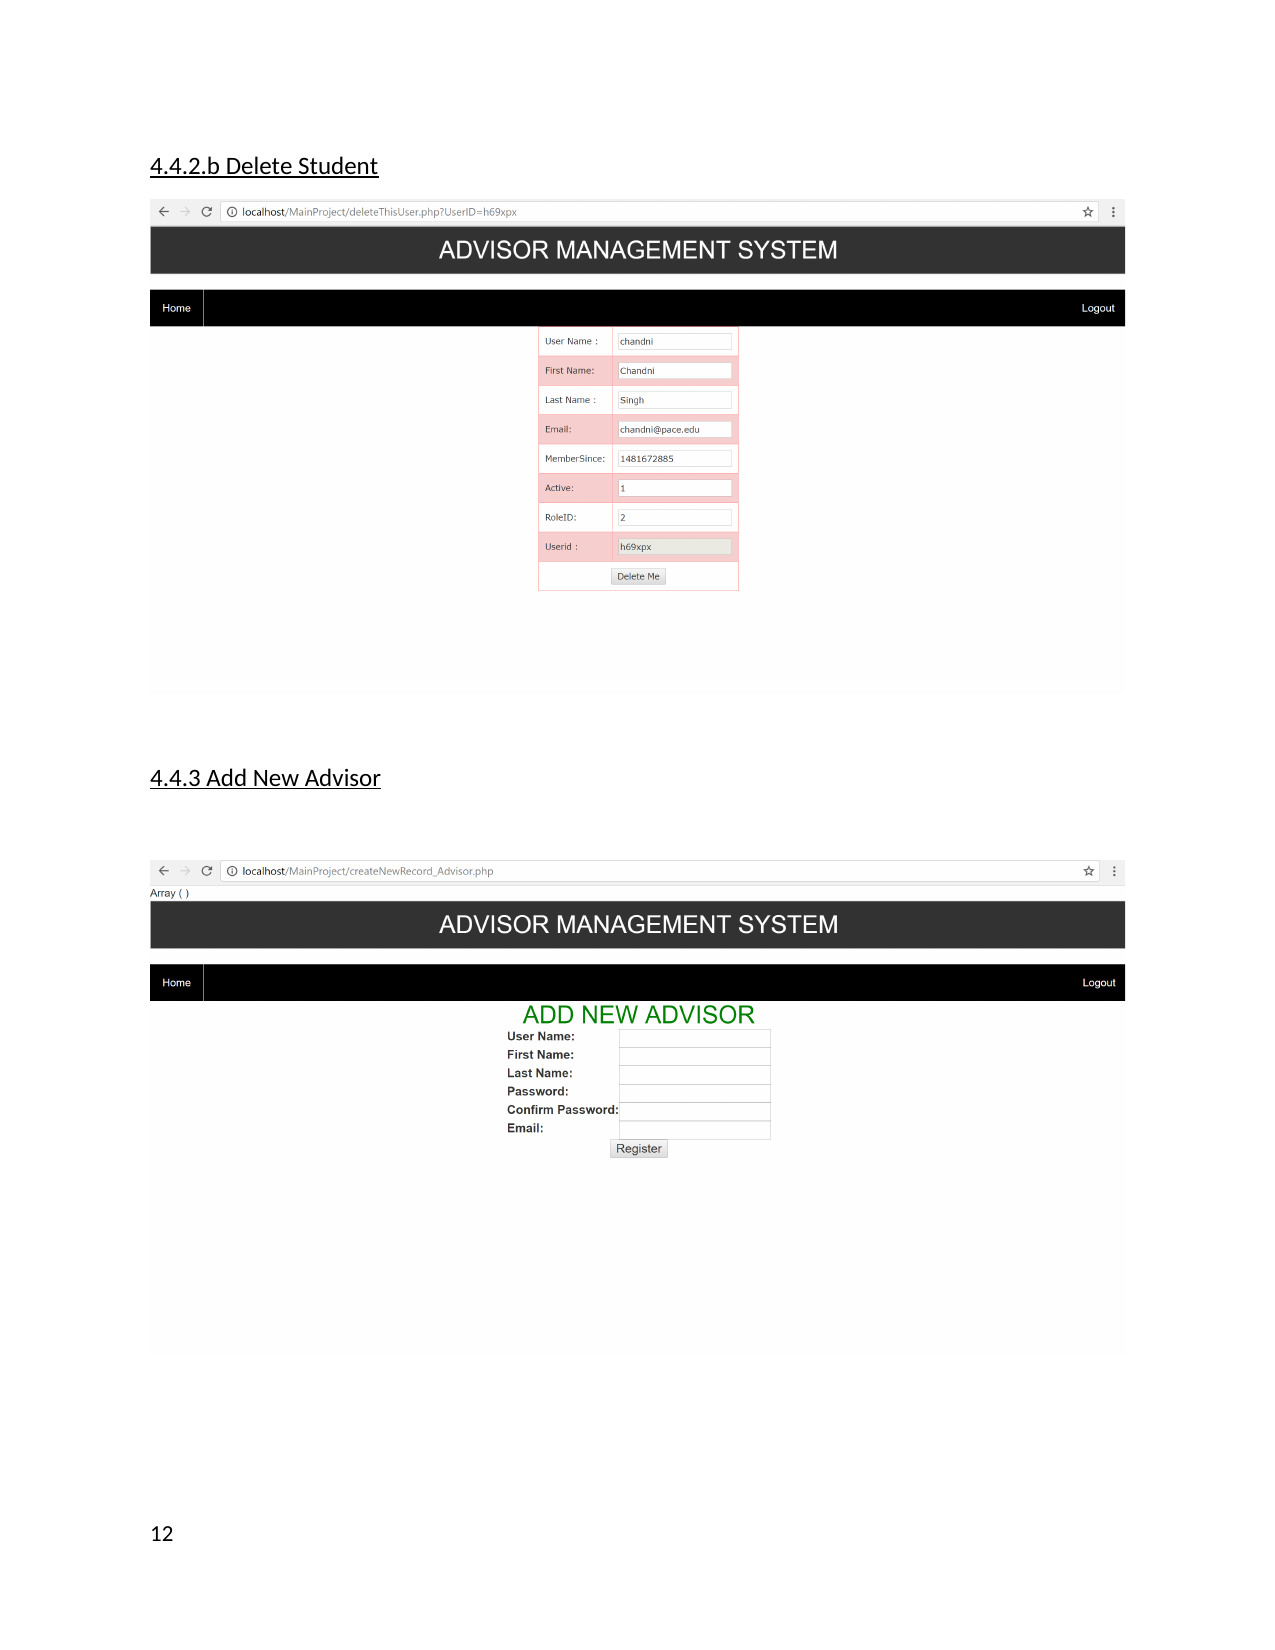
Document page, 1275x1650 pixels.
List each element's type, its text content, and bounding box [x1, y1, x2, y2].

text 4.4.2.b Delete Student [150, 150, 1125, 181]
picture [150, 199, 1125, 694]
picture [150, 860, 1125, 1354]
text 4.4.3 Add New Advisor [150, 762, 1125, 792]
